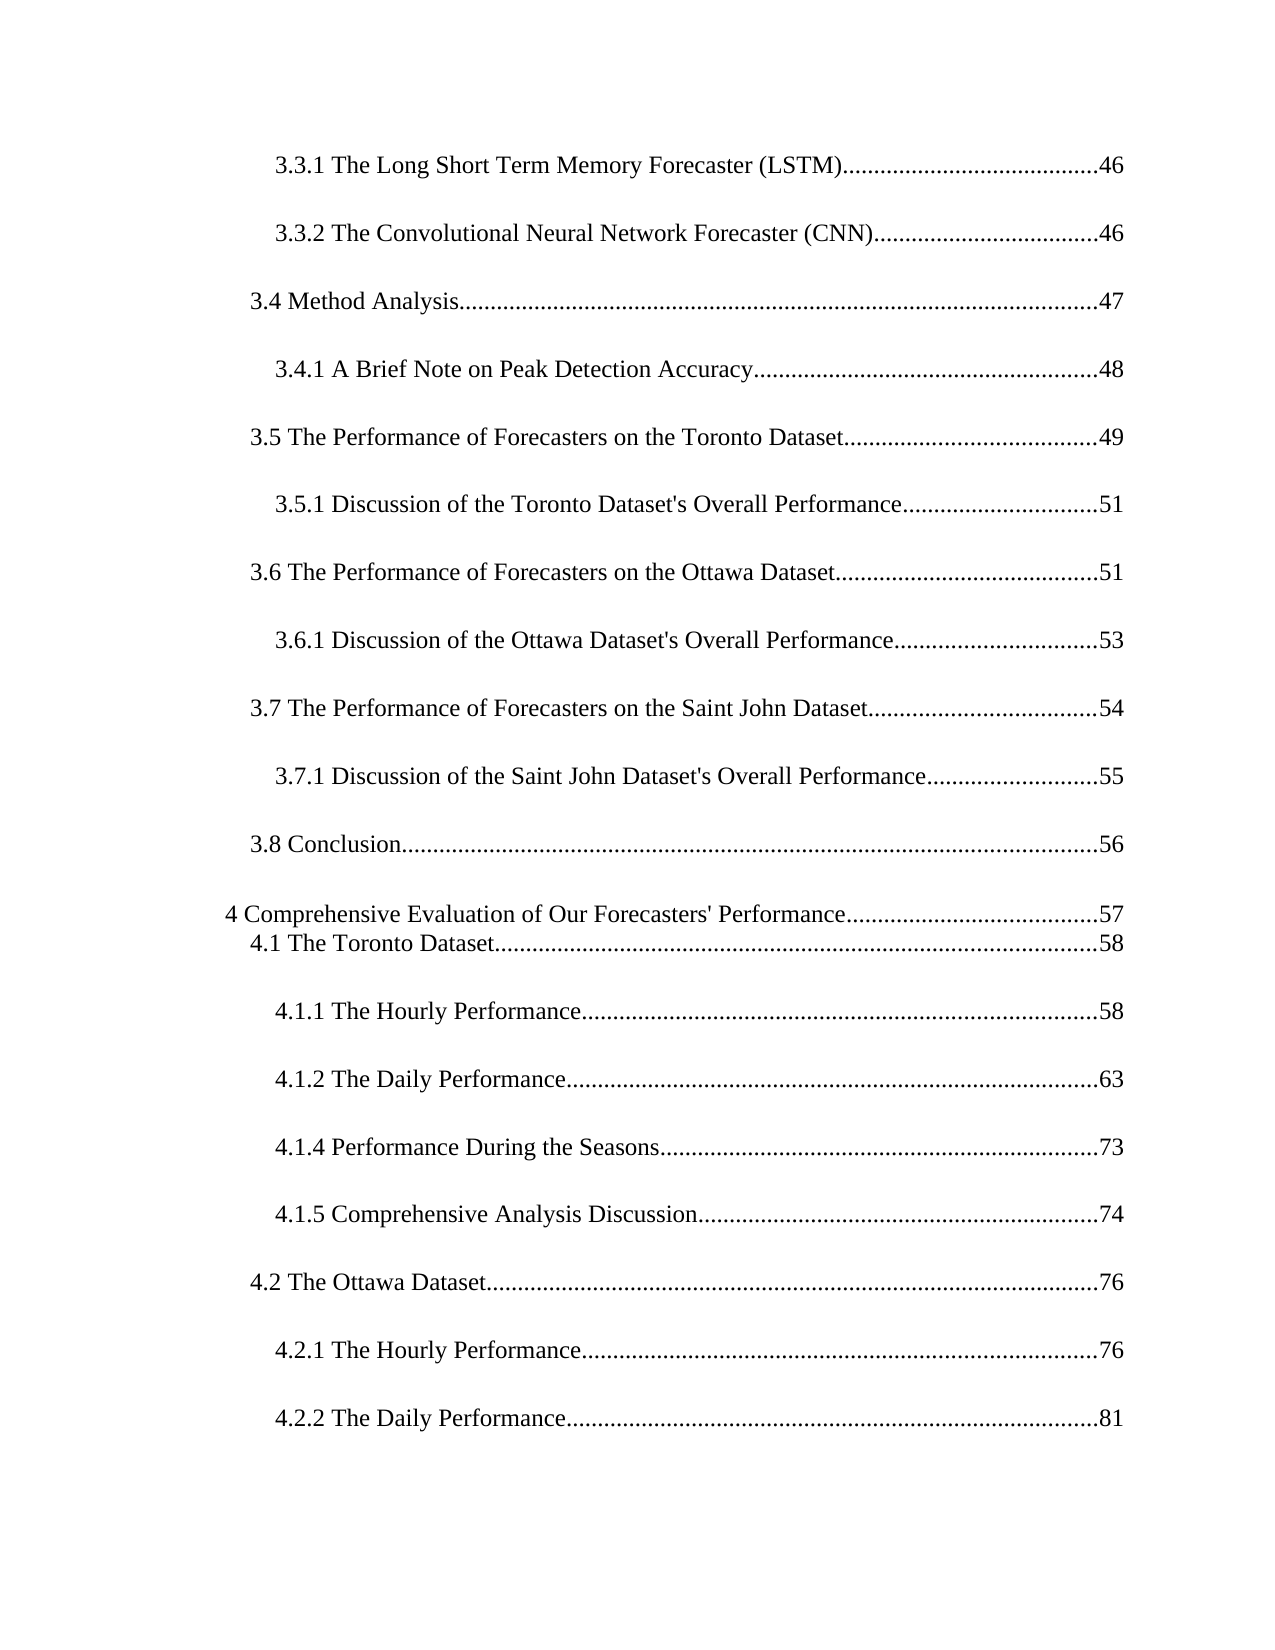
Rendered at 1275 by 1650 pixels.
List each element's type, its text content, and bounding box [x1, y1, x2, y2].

text 4.2 The Ottawa Dataset 76 [250, 1267, 1125, 1296]
text 4.1.5 Comprehensive Analysis Discussion 74 [275, 1199, 1125, 1228]
text 4.1.4 Performance During the Seasons 73 [275, 1132, 1125, 1160]
text 4 Comprehensive Evaluation of Our Forecasters' Performance 57 [225, 899, 1125, 928]
text 4.2.1 The Hourly Performance 76 [275, 1335, 1125, 1364]
text 3.8 Conclusion 56 [250, 829, 1125, 858]
text 4.1 The Toronto Dataset 58 [250, 928, 1125, 957]
text 3.4 Method Analysis 47 [250, 286, 1125, 314]
text 3.5.1 Discussion of the Toronto Dataset's Overall Performance 51 [275, 489, 1125, 518]
text 3.6.1 Discussion of the Ottawa Dataset's Overall Performance 53 [275, 625, 1125, 654]
text 3.6 The Performance of Forecasters on the Ottawa Dataset 51 [250, 557, 1125, 586]
text 4.2.2 The Daily Performance 81 [275, 1403, 1125, 1432]
text 3.5 The Performance of Forecasters on the Toronto Dataset 49 [250, 422, 1125, 450]
text 3.3.2 The Convolutional Neural Network Forecaster (CNN) 46 [275, 218, 1125, 247]
text 4.1.1 The Hourly Performance 58 [275, 996, 1125, 1024]
text 3.7 The Performance of Forecasters on the Saint John Dataset 54 [250, 693, 1125, 722]
text 3.7.1 Discussion of the Saint John Dataset's Overall Performance 55 [275, 761, 1125, 790]
text 4.1.2 The Daily Performance 63 [275, 1064, 1125, 1092]
text 3.3.1 The Long Short Term Memory Forecaster (LSTM) 46 [275, 150, 1125, 179]
text 3.4.1 A Brief Note on Peak Detection Accuracy 48 [275, 354, 1125, 382]
